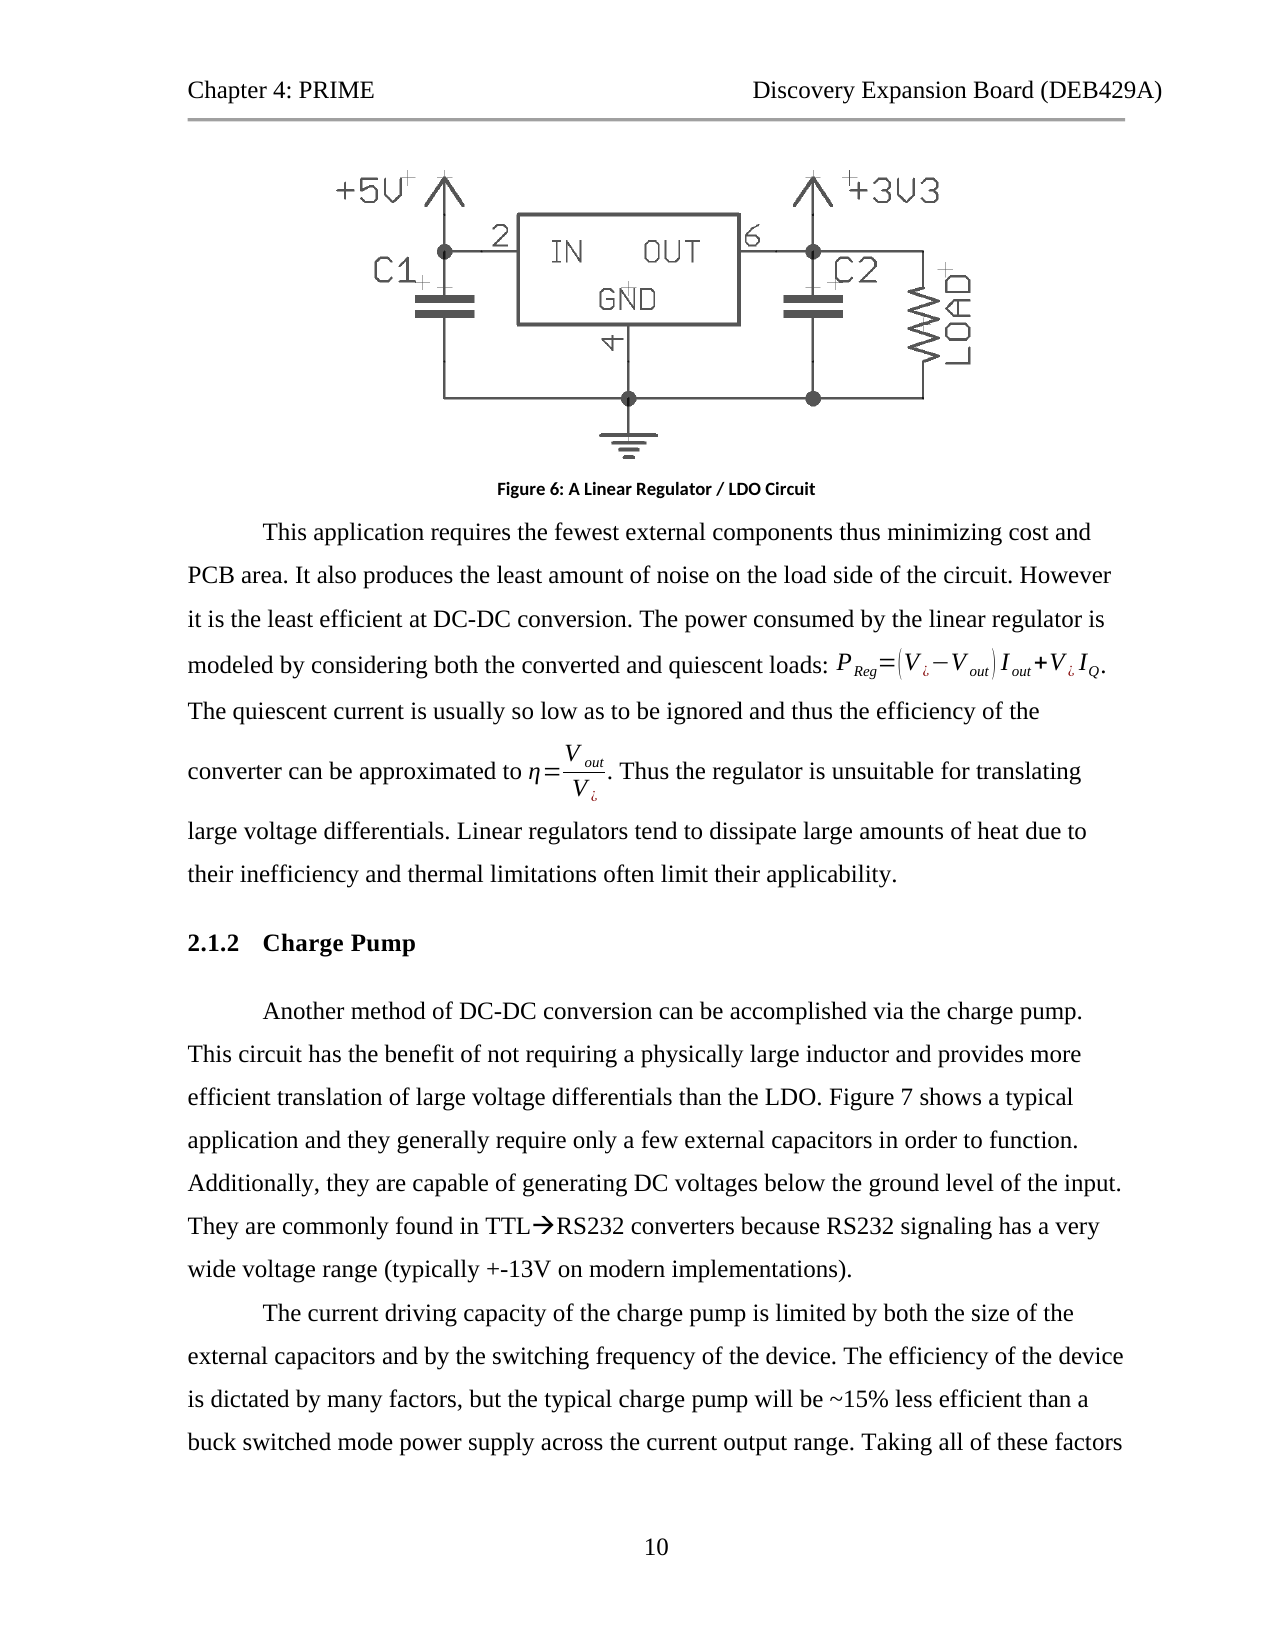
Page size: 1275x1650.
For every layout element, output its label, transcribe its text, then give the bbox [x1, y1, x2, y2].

text This application requires the fewest external components thus minimizing cost and PCB area. It also produces the least amount of noise on the load side of the circuit. However it is the least efficient at DC-DC conversion. The power consumed by the linear regulator is modeled by considering both the converted and quiescent loads: . The quiescent current is usually so low as to be ignored and thus the efficiency of the converter can be approximated to . Thus the regulator is unsuitable for translating large voltage differentials. Linear regulators tend to dissipate large amounts of heat due to their inefficiency and thermal limitations often limit their applicability. [187, 517, 1125, 888]
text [187, 1298, 1125, 1456]
text Figure 6: A Linear Regulator / LDO Circuit [187, 477, 1125, 500]
picture [329, 161, 983, 463]
subtitle Charge Pump [187, 928, 1125, 956]
text Another method of DC-DC conversion can be accomplished via the charge pump. This circuit has the benefit of not requiring a physically large inductor and provides more efficient translation of large voltage differentials than the LDO. Figure 7 shows a typical application and they generally require only a few external capacitors in order to function. Additionally, they are capable of generating DC voltages below the ground level of the input. They are commonly found in TTLRS232 converters because RS232 signaling has a very wide voltage range (typically +-13V on modern implementations). [187, 996, 1125, 1283]
